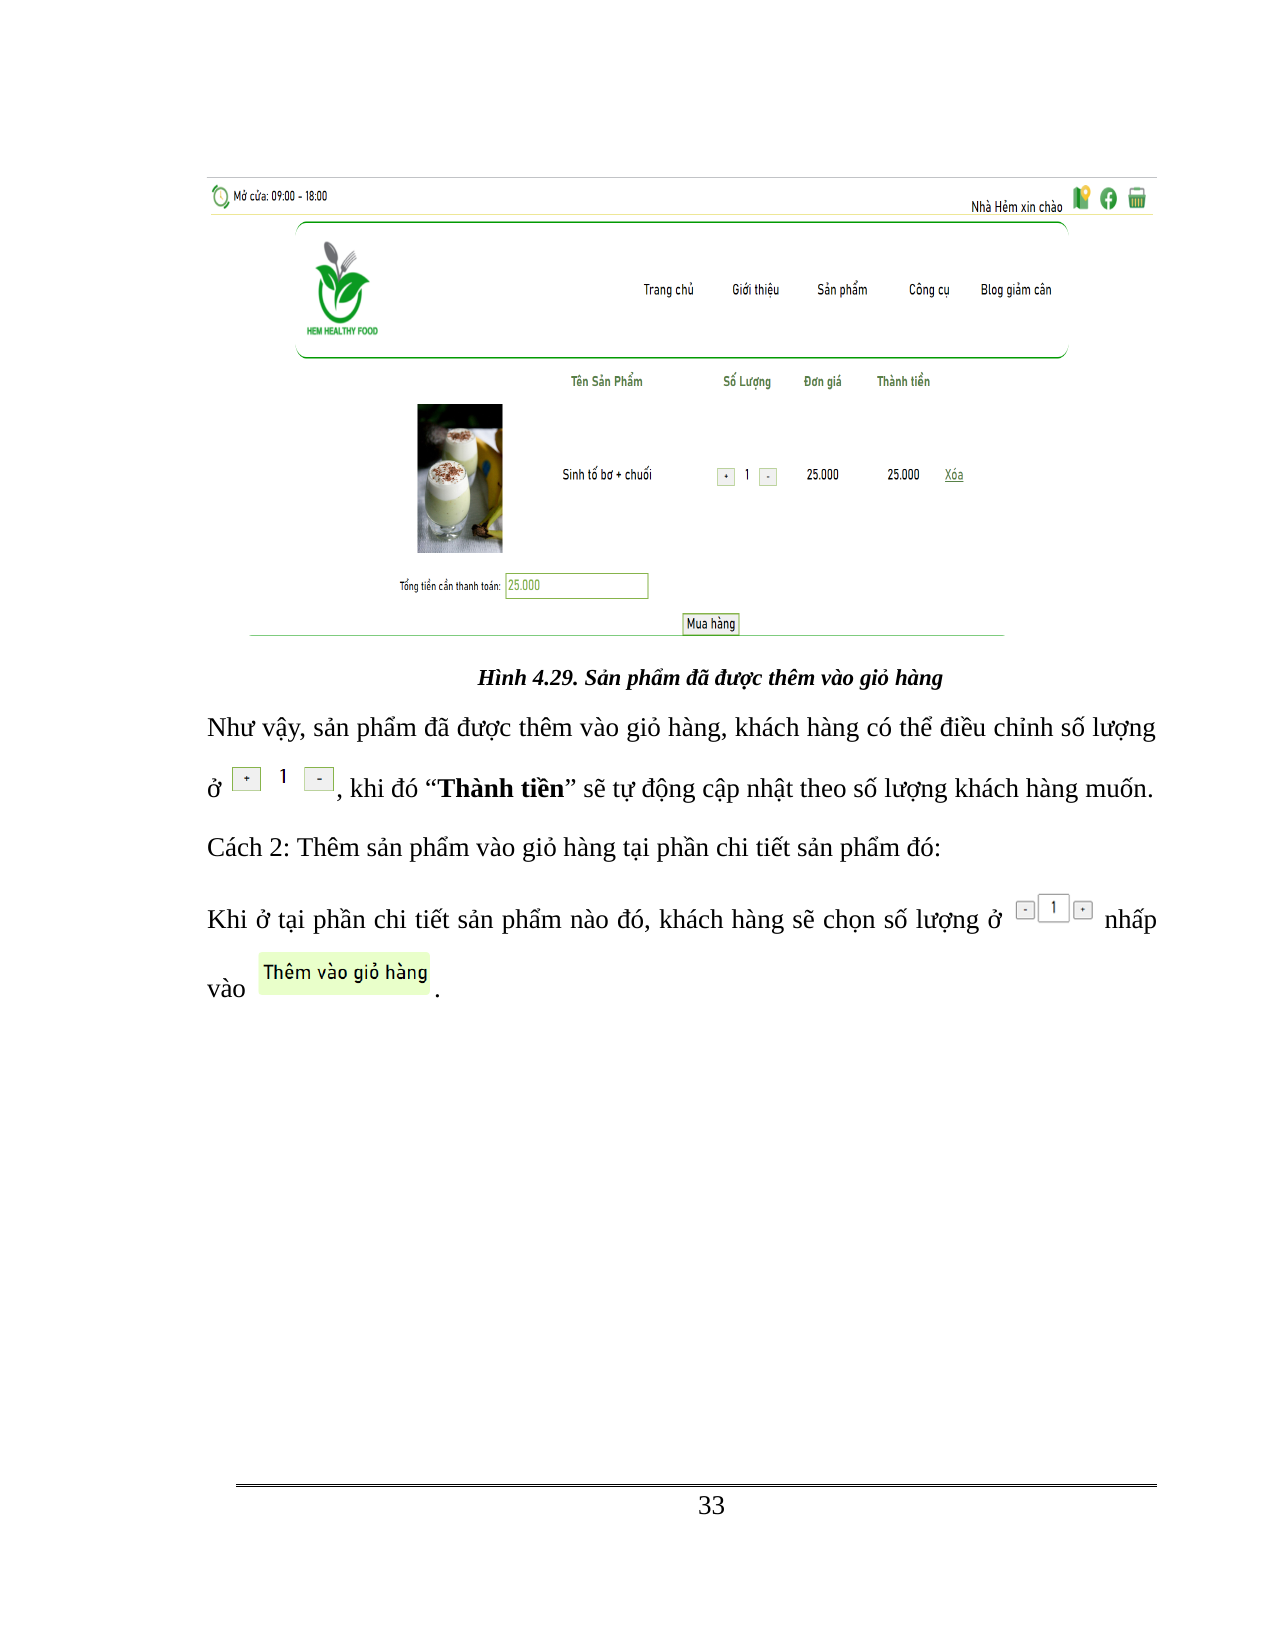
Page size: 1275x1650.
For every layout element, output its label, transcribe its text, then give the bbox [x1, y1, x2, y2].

text Như vậy, sản phẩm đã được thêm vào giỏ hàng, khách hàng có thể điều chỉnh số lượng ở , khi đó “Thành tiền” sẽ tự động cập nhật theo số lượng khách hàng muốn. [207, 711, 1157, 803]
text Khi ở tại phần chi tiết sản phẩm nào đó, khách hàng sẽ chọn số lượng ở nhấp vào . [207, 890, 1157, 1003]
text Cách 2: Thêm sản phẩm vào giỏ hàng tại phần chi tiết sản phẩm đó: [207, 831, 1157, 862]
picture [1011, 890, 1097, 929]
picture [252, 950, 434, 998]
picture [227, 757, 337, 797]
picture [206, 177, 1157, 636]
